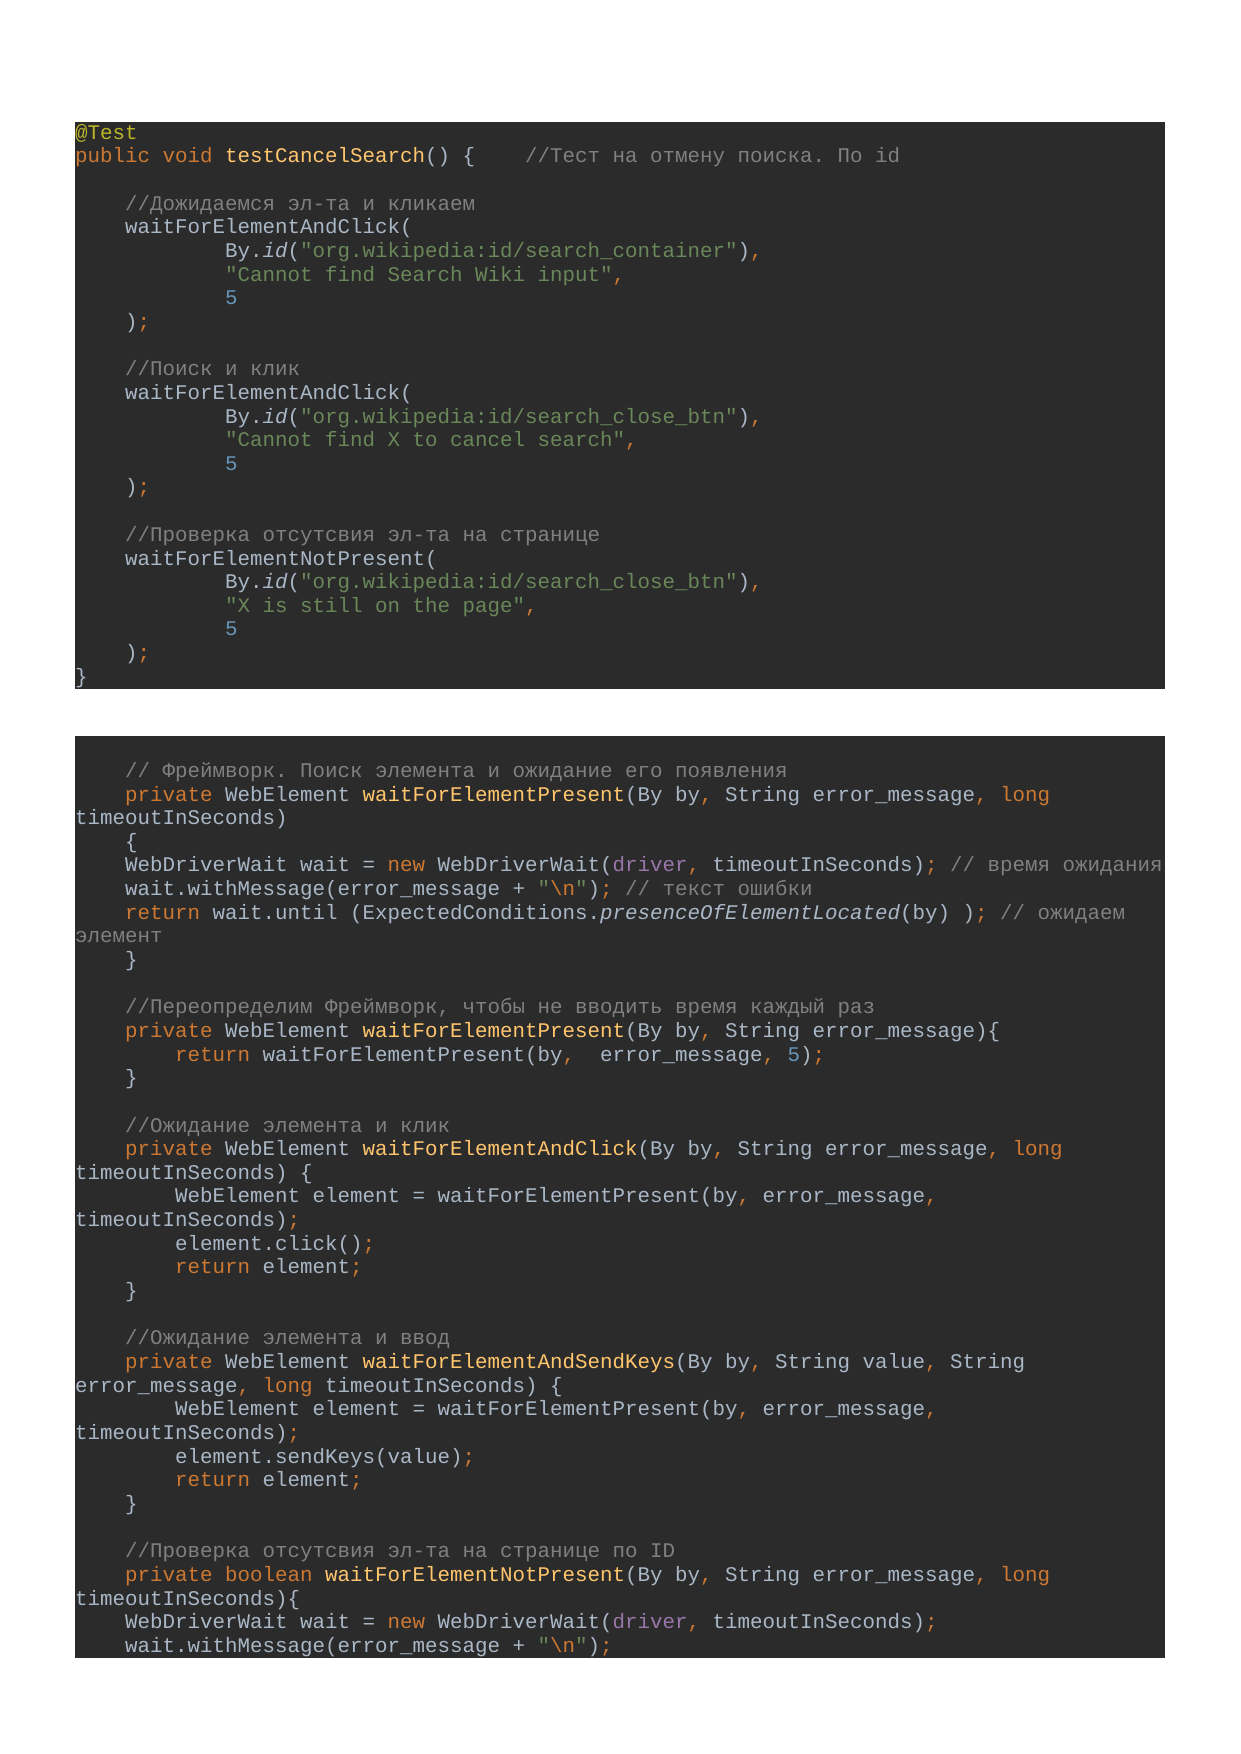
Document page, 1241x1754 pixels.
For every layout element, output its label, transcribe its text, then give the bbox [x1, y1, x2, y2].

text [75, 736, 1165, 1658]
text @Test public void testCancelSearch() { //Тест на отмену поиска. По id //Дожидаемся эл-та и кликаем waitForElementAndClick( By.id("org.wikipedia:id/search_container"), "Cannot find Search Wiki input", 5 ); //Поиск и клик waitForElementAndClick( By.id("org.wikipedia:id/search_close_btn"), "Cannot find X to cancel search", 5 ); //Проверка отсутсвия эл-та на странице waitForElementNotPresent( By.id("org.wikipedia:id/search_close_btn"), "X is still on the page", 5 ); } [75, 122, 1165, 689]
